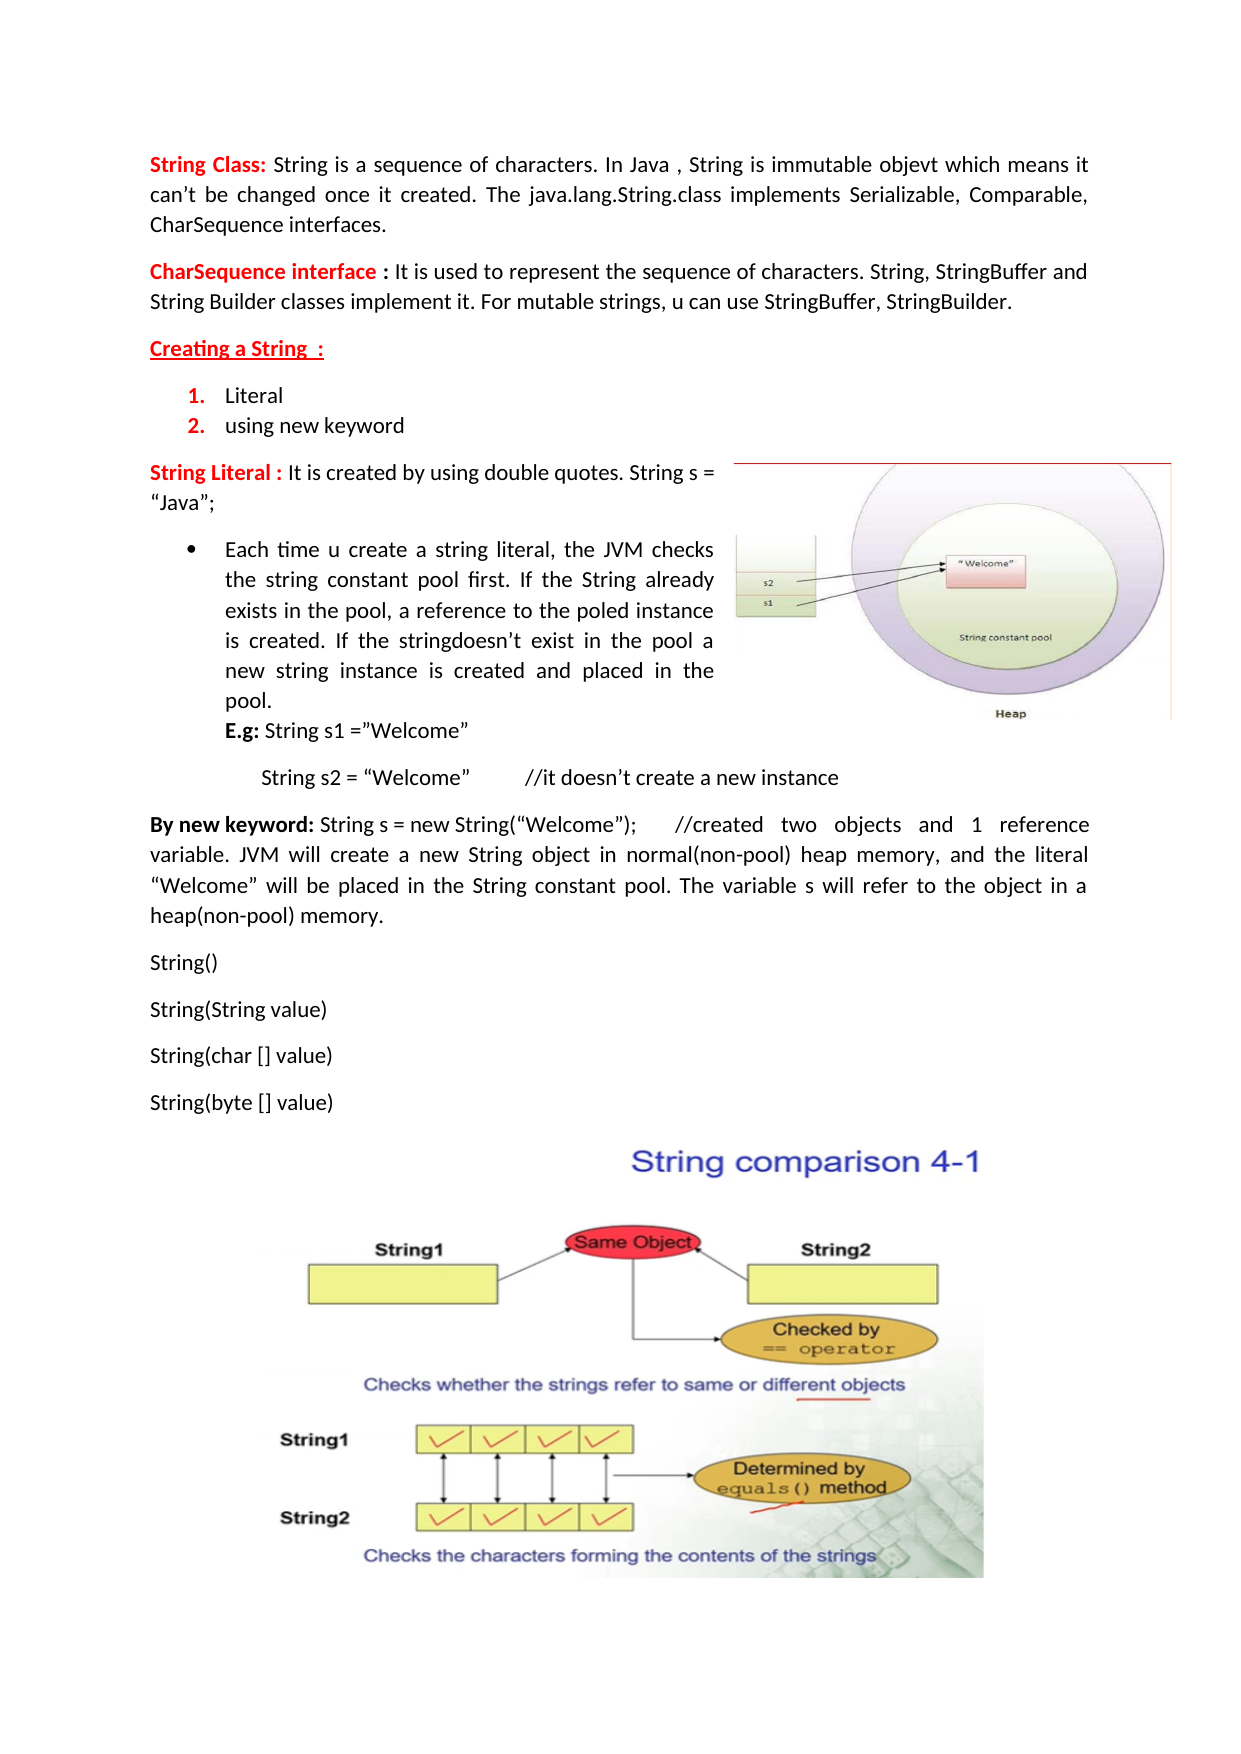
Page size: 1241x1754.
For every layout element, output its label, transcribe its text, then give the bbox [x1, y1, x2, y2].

text Creating a String : [150, 334, 1090, 362]
list Each time u create a string literal, the JVM checks the string constant pool first. If the String already exists in the pool, a reference to the poled instance is created. If the stringdoesn’t exist in the pool a new string instance is created and placed in the pool. [187, 535, 733, 714]
list E.g: String s1 =”Welcome” [225, 717, 1090, 745]
text By new keyword: String s = new String(“Welcome”); //created two objects and 1 reference variable. JVM will create a new String object in normal(non-pool) heap memory, and the literal “Welcome” will be placed in the String constant pool. The variable s will refer to the object in a heap(non-pool) memory. [150, 810, 1090, 929]
text String Class: String is a sequence of characters. In Java , String is immutable objevt which means it can’t be changed once it created. The java.lang.String.class implements Serializable, Comparable, CharSequence interfaces. [150, 150, 1090, 238]
text String(char [] value) [150, 1042, 1090, 1070]
text String(byte [] value) [150, 1088, 1090, 1117]
list Literal [187, 381, 1090, 409]
text String Literal : It is created by using double quotes. String s = “Java”; [150, 458, 1090, 517]
list using new keyword [187, 411, 1090, 439]
text String s2 = “Welcome” //it doesn’t create a new instance [150, 763, 1090, 792]
text CharSequence interface : It is used to represent the sequence of characters. String, StringBuffer and String Builder classes implement it. For mutable strings, u can use StringBuffer, StringBuilder. [150, 257, 1090, 316]
picture [733, 463, 1172, 720]
text String(String value) [150, 995, 1090, 1023]
picture [256, 1135, 984, 1578]
text String() [150, 948, 1090, 976]
